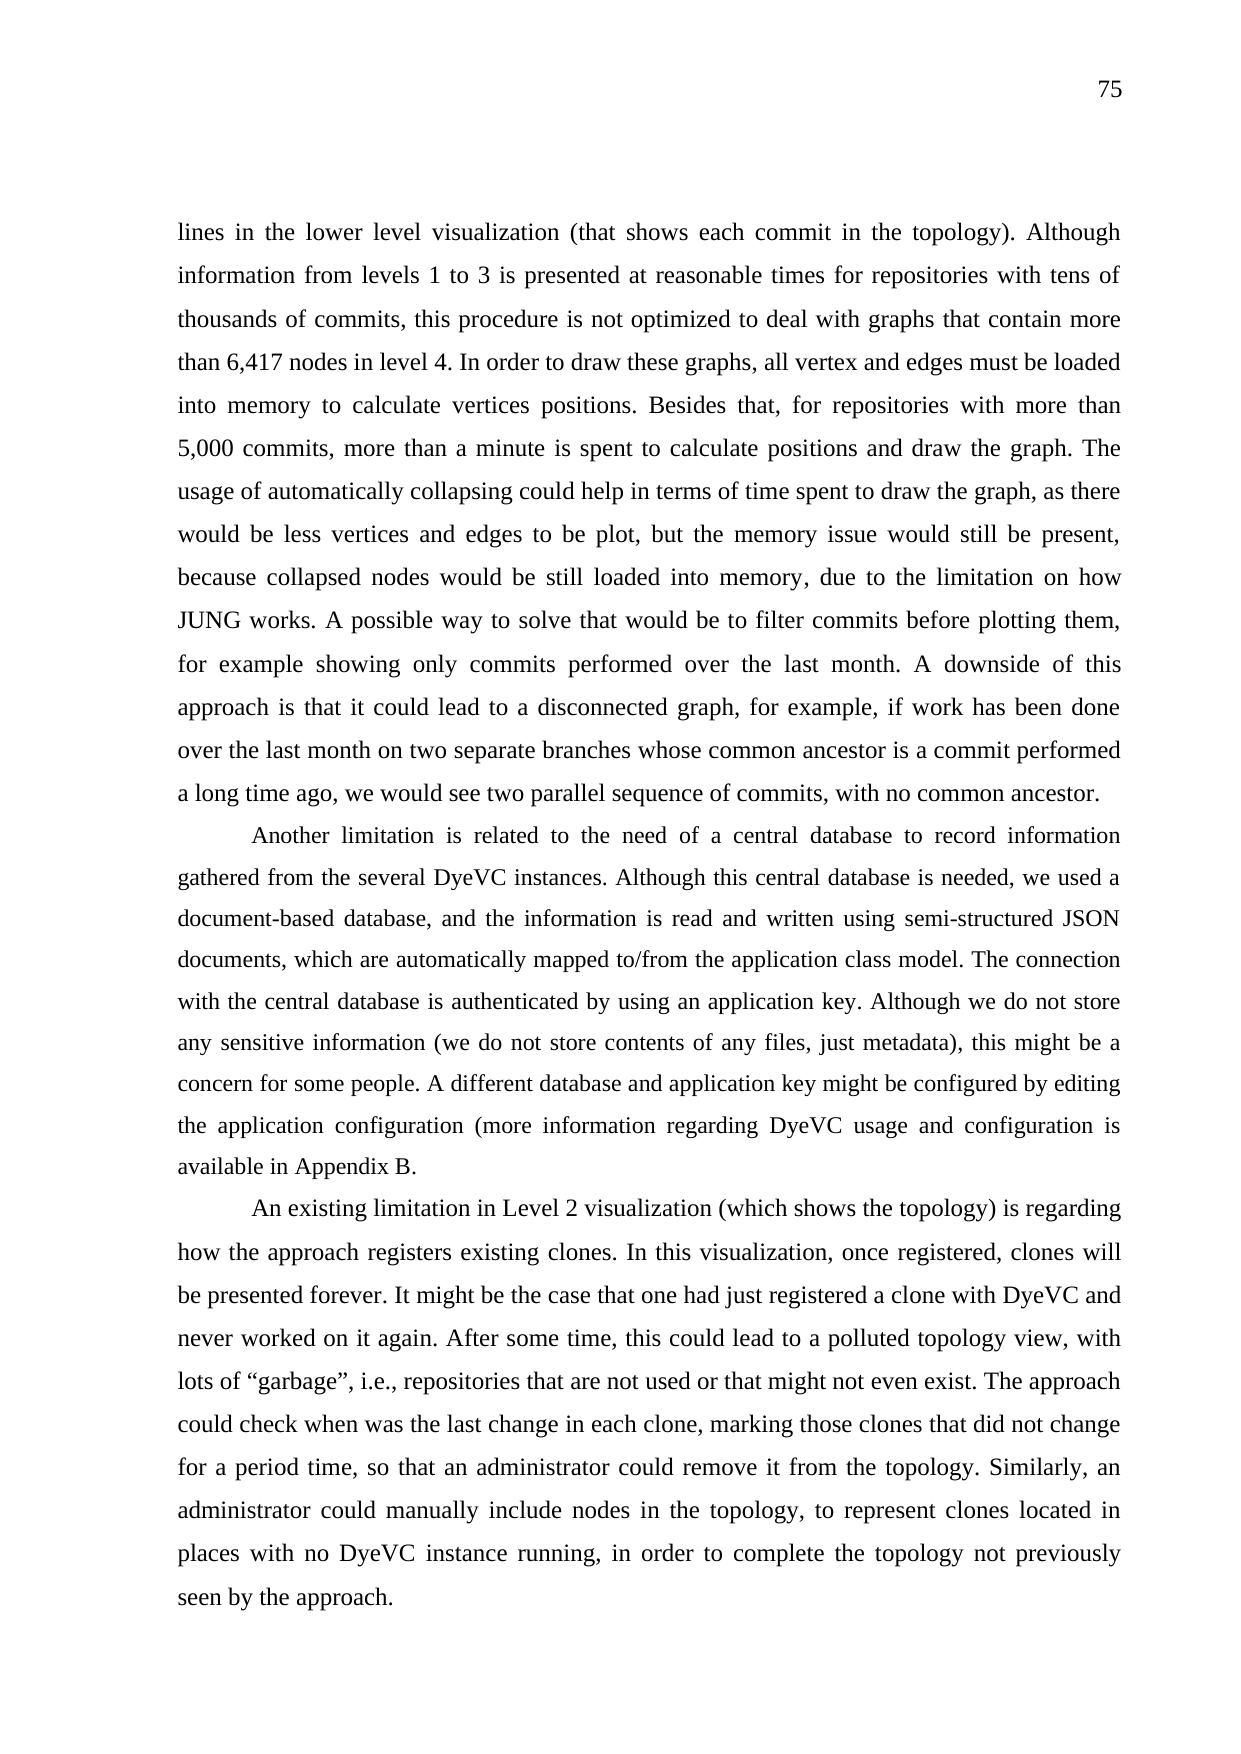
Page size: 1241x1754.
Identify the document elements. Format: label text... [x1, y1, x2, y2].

text An existing limitation in Level 2 visualization (which shows the topology) is regarding how the approach registers existing clones. In this visualization, once registered, clones will be presented forever. It might be the case that one had just registered a clone with DyeVC and never worked on it again. After some time, this could lead to a polluted topology view, with lots of “garbage”, i.e., repositories that are not used or that might not even exist. The approach could check when was the last change in each clone, marking those clones that did not change for a period time, so that an administrator could remove it from the topology. Similarly, an administrator could manually include nodes in the topology, to represent clones located in places with no DyeVC instance running, in order to complete the topology not previously seen by the approach. [177, 1193, 1122, 1610]
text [177, 217, 1122, 807]
text Another limitation is related to the need of a central database to record information gathered from the several DyeVC instances. Although this central database is needed, we used a document-based database, and the information is read and written using semi-structured JSON documents, which are automatically mapped to/from the application class model. The connection with the central database is authenticated by using an application key. Although we do not store any sensitive information (we do not store contents of any files, just metadata), this might be a concern for some people. A different database and application key might be configured by editing the application configuration (more information regarding DyeVC usage and configuration is available in Appendix B. [177, 821, 1122, 1180]
